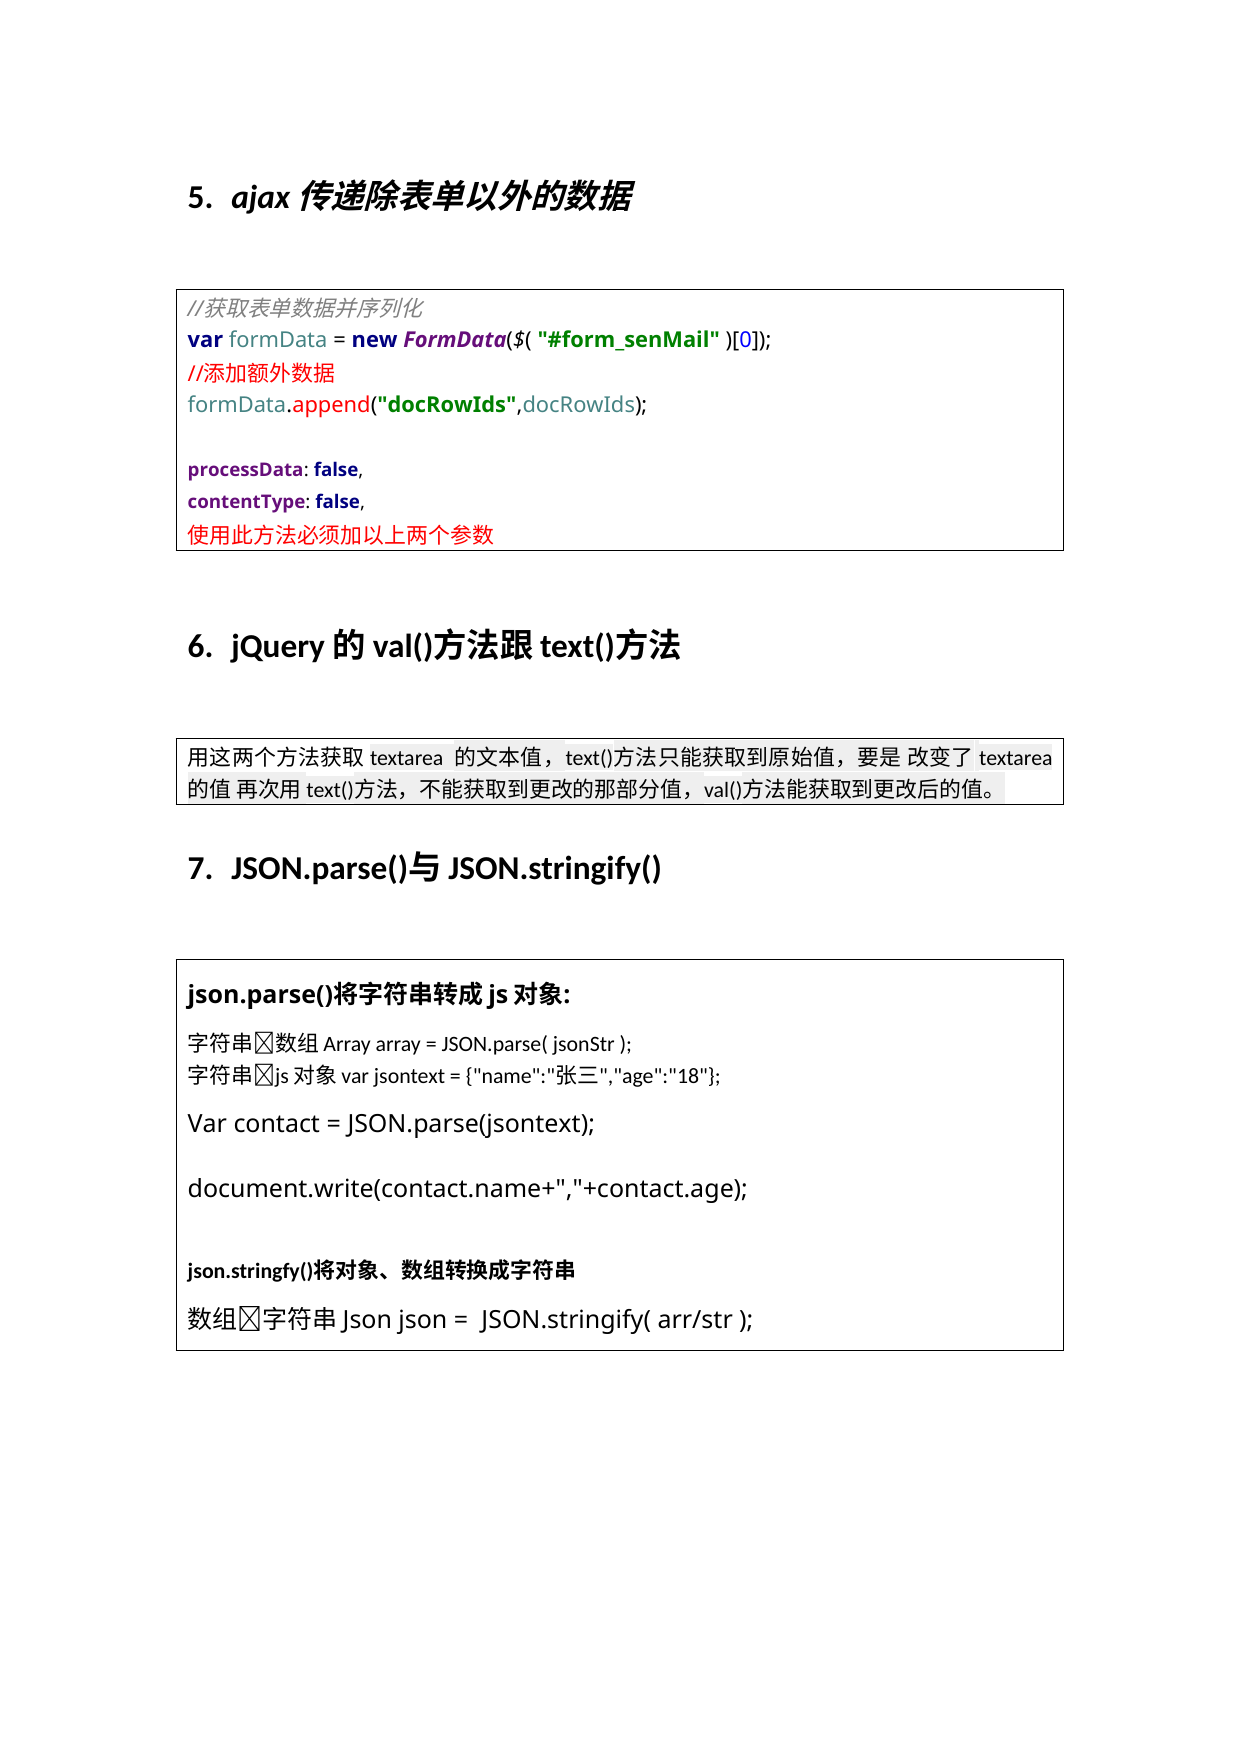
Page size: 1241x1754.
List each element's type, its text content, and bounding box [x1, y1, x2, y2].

table_header json.parse()将字符串转成js对象: 字符串数组Array array = JSON.parse( jsonStr ); 字符串js对象var jsontext = {"name":"张三","age":"18"}; Var contact = JSON.parse(jsontext); document.write(contact.name+","+contact.age); json.stringfy()将对象、数组转换成字符串 数组字符串Json json = JSON.stringify( arr/str ); [177, 960, 1063, 1350]
subtitle jQuery 的val()方法跟text()方法 [187, 611, 1053, 676]
table_header //获取表单数据并序列化 var formData = new FormData($( "#form_senMail" )[0]); //添加额外数据 formData.append("docRowIds",docRowIds); processData: false, contentType: false, 使用此方法必须加以上两个参数 [177, 290, 1063, 550]
table_header 用这两个方法获取textarea 的文本值，text()方法只能获取到原始值，要是 改变了textarea的值 再次用text()方法，不能获取到更改的那部分值，val()方法能获取到更改后的值。 [177, 739, 1063, 804]
subtitle JSON.parse()与JSON.stringify() [187, 832, 1053, 897]
subtitle ajax传递除表单以外的数据 [187, 162, 1053, 227]
